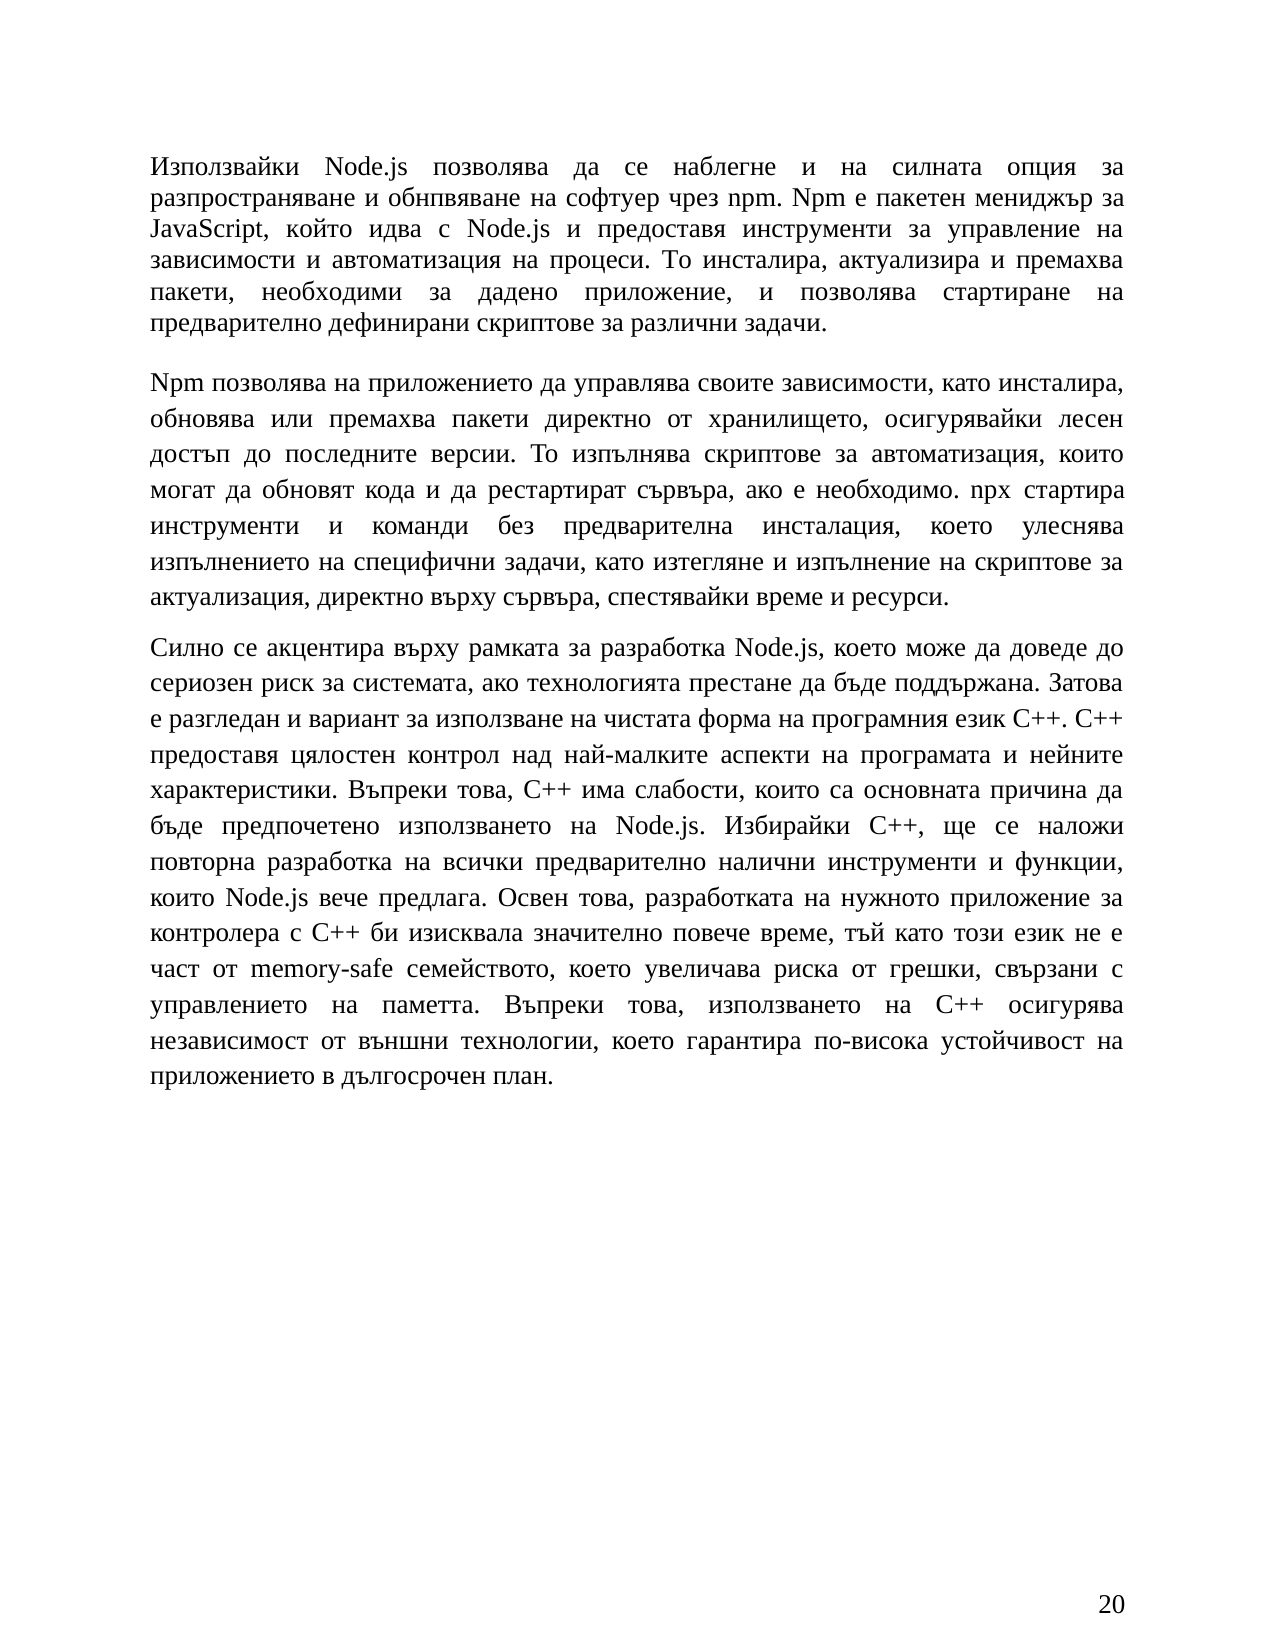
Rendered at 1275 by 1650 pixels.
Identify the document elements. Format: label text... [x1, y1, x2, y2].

text Използвайки Node.js позволява да се наблегне и на силната опция за разпространяване и обнпвяване на софтуер чрез npm. Npm е пакетен мениджър за JavaScript, който идва с Node.js и предоставя инструменти за управление на зависимости и автоматизация на процеси. То инсталира, актуализира и премахва пакети, необходими за дадено приложение, и позволява стартиране на предварително дефинирани скриптове за различни задачи. [150, 150, 1125, 337]
text Npm позволява на приложението да управлява своите зависимости, като инсталира, обновява или премахва пакети директно от хранилището, осигурявайки лесен достъп до последните версии. То изпълнява скриптове за автоматизация, които могат да обновят кода и да рестартират сървъра, ако е необходимо. npx стартира инструменти и команди без предварителна инсталация, което улеснява изпълнението на специфични задачи, като изтегляне и изпълнение на скриптове за актуализация, директно върху сървъра, спестявайки време и ресурси. [150, 366, 1125, 612]
text Силно се акцентира върху рамката за разработка Node.js, което може да доведе до сериозен риск за системата, ако технологията престане да бъде поддържана. Затова е разгледан и вариант за използване на чистата форма на програмния език C++. C++ предоставя цялостен контрол над най-малките аспекти на програмата и нейните характеристики. Въпреки това, C++ има слабости, които са основната причина да бъде предпочетено използването на Node.js. Избирайки C++, ще се наложи повторна разработка на всички предварително налични инструменти и функции, които Node.js вече предлага. Освен това, разработката на нужното приложение за контролера с C++ би изисквала значително повече време, тъй като този език не е част от memory-safe семейството, което увеличава риска от грешки, свързани с управлението на паметта. Въпреки това, използването на C++ осигурява независимост от външни технологии, което гарантира по-висока устойчивост на приложението в дългосрочен план. [150, 631, 1125, 1091]
